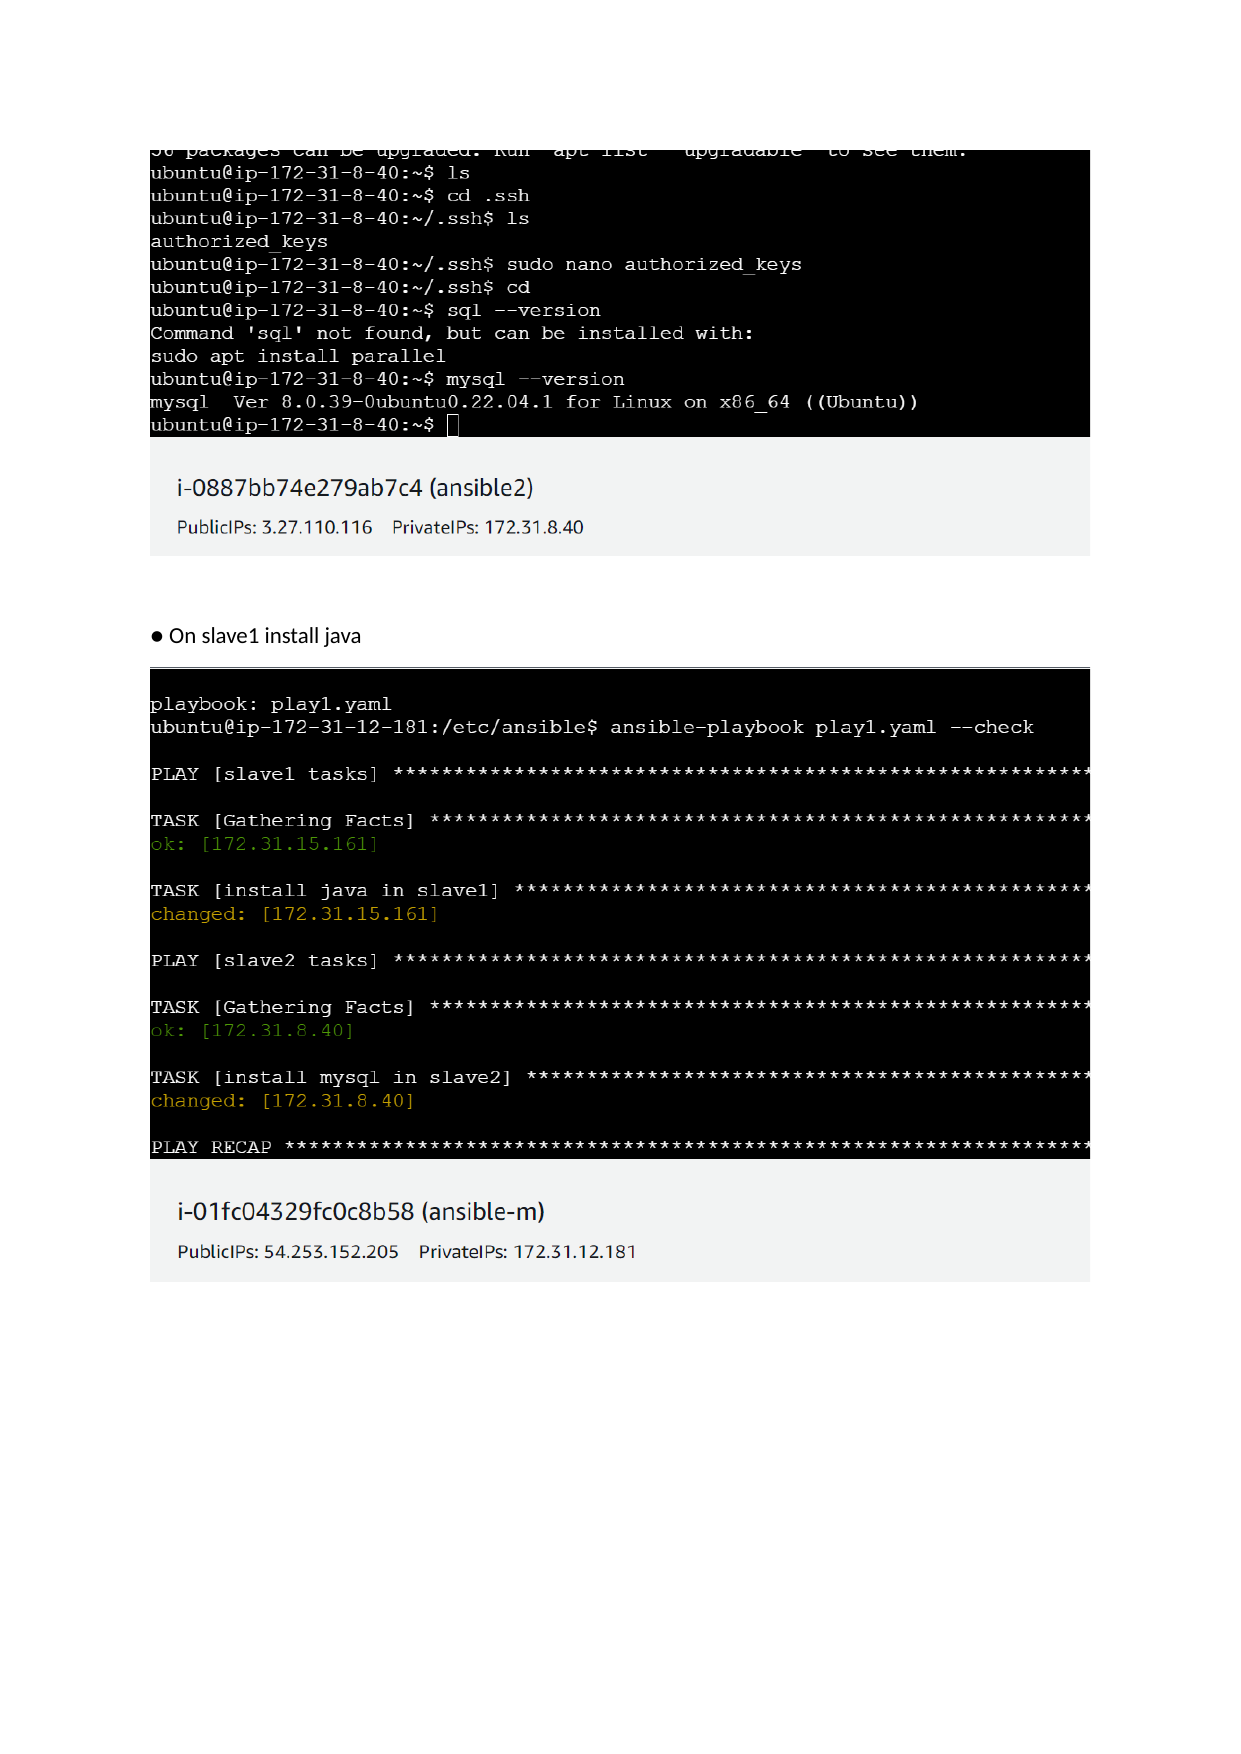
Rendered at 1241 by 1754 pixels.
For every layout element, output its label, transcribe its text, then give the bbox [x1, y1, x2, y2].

picture [150, 667, 1091, 1282]
text ● On slave1 install java [150, 621, 1090, 649]
picture [150, 150, 1091, 556]
